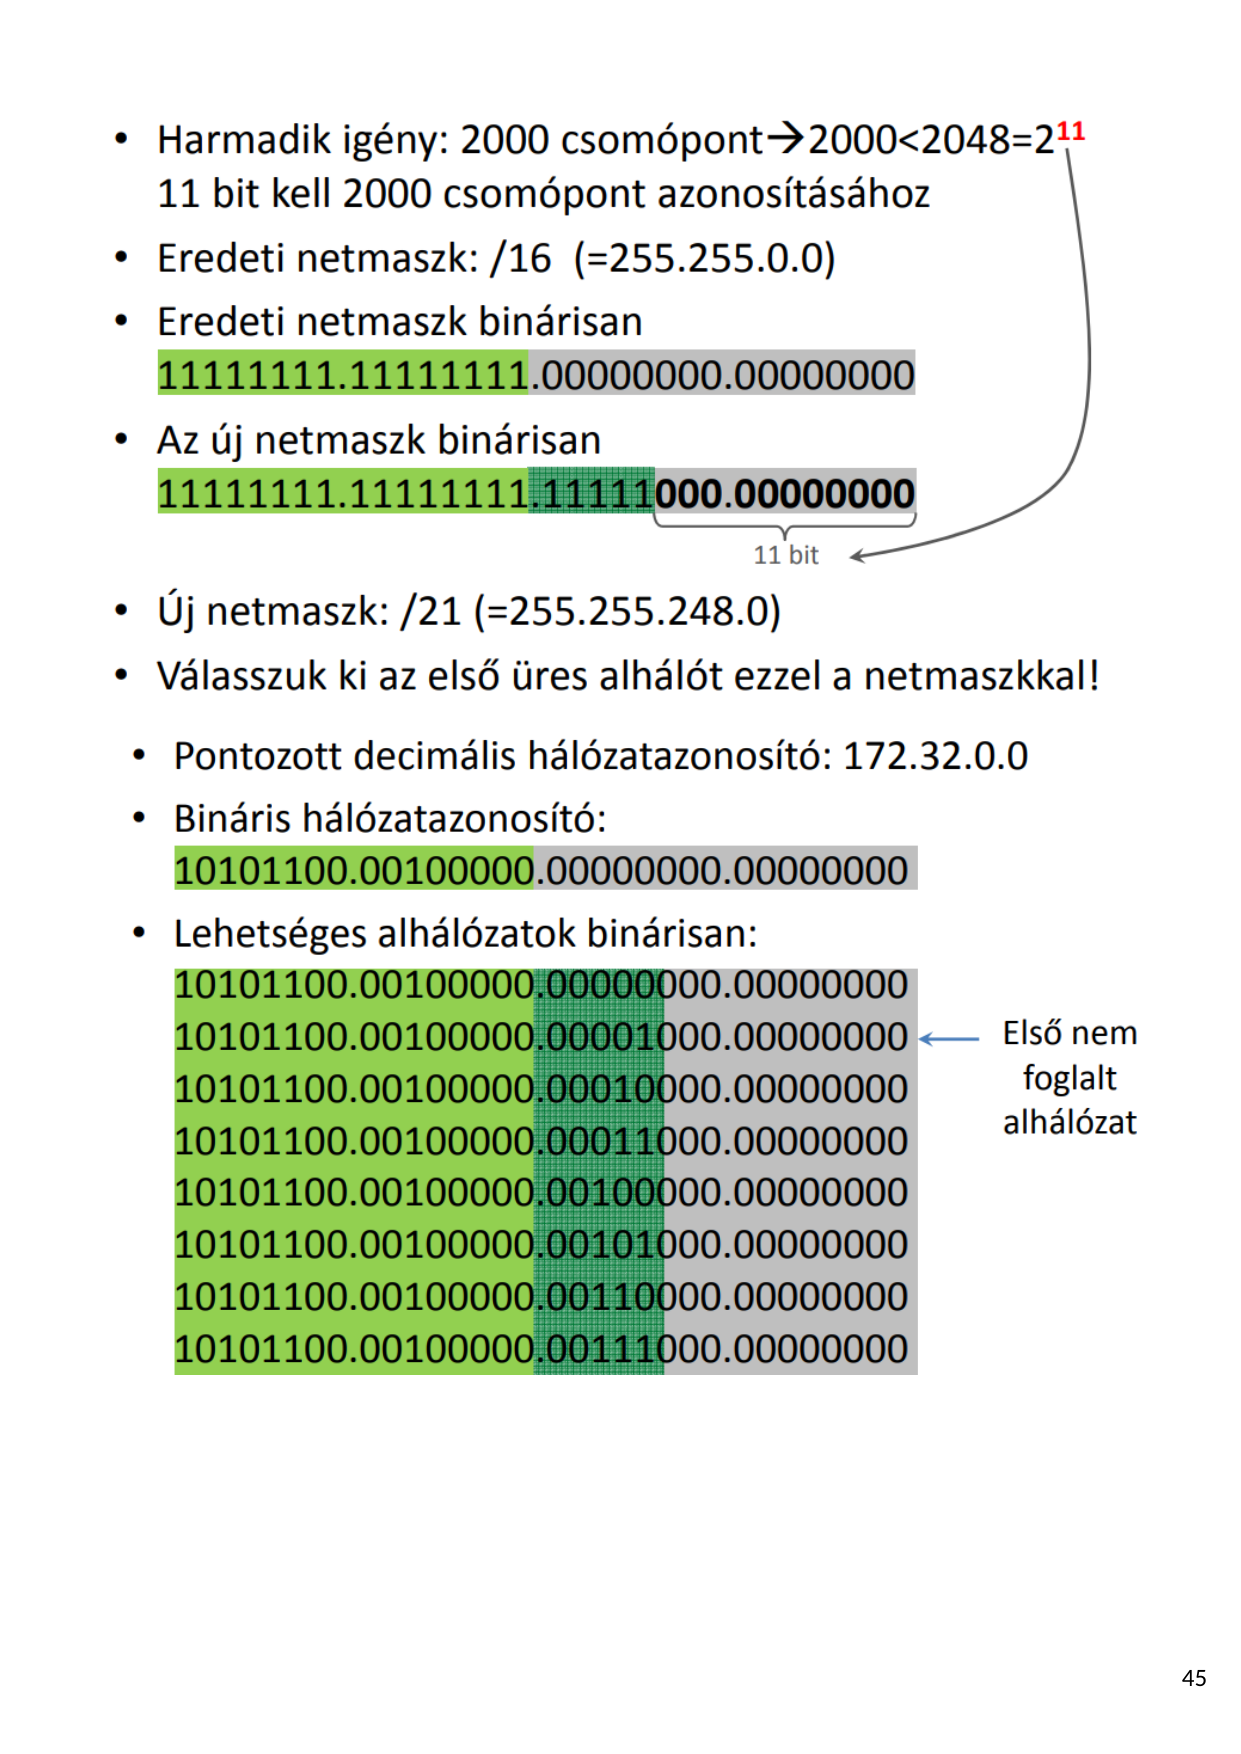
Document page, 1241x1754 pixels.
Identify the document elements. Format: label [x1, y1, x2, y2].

picture [60, 91, 1182, 723]
picture [60, 726, 1182, 1375]
